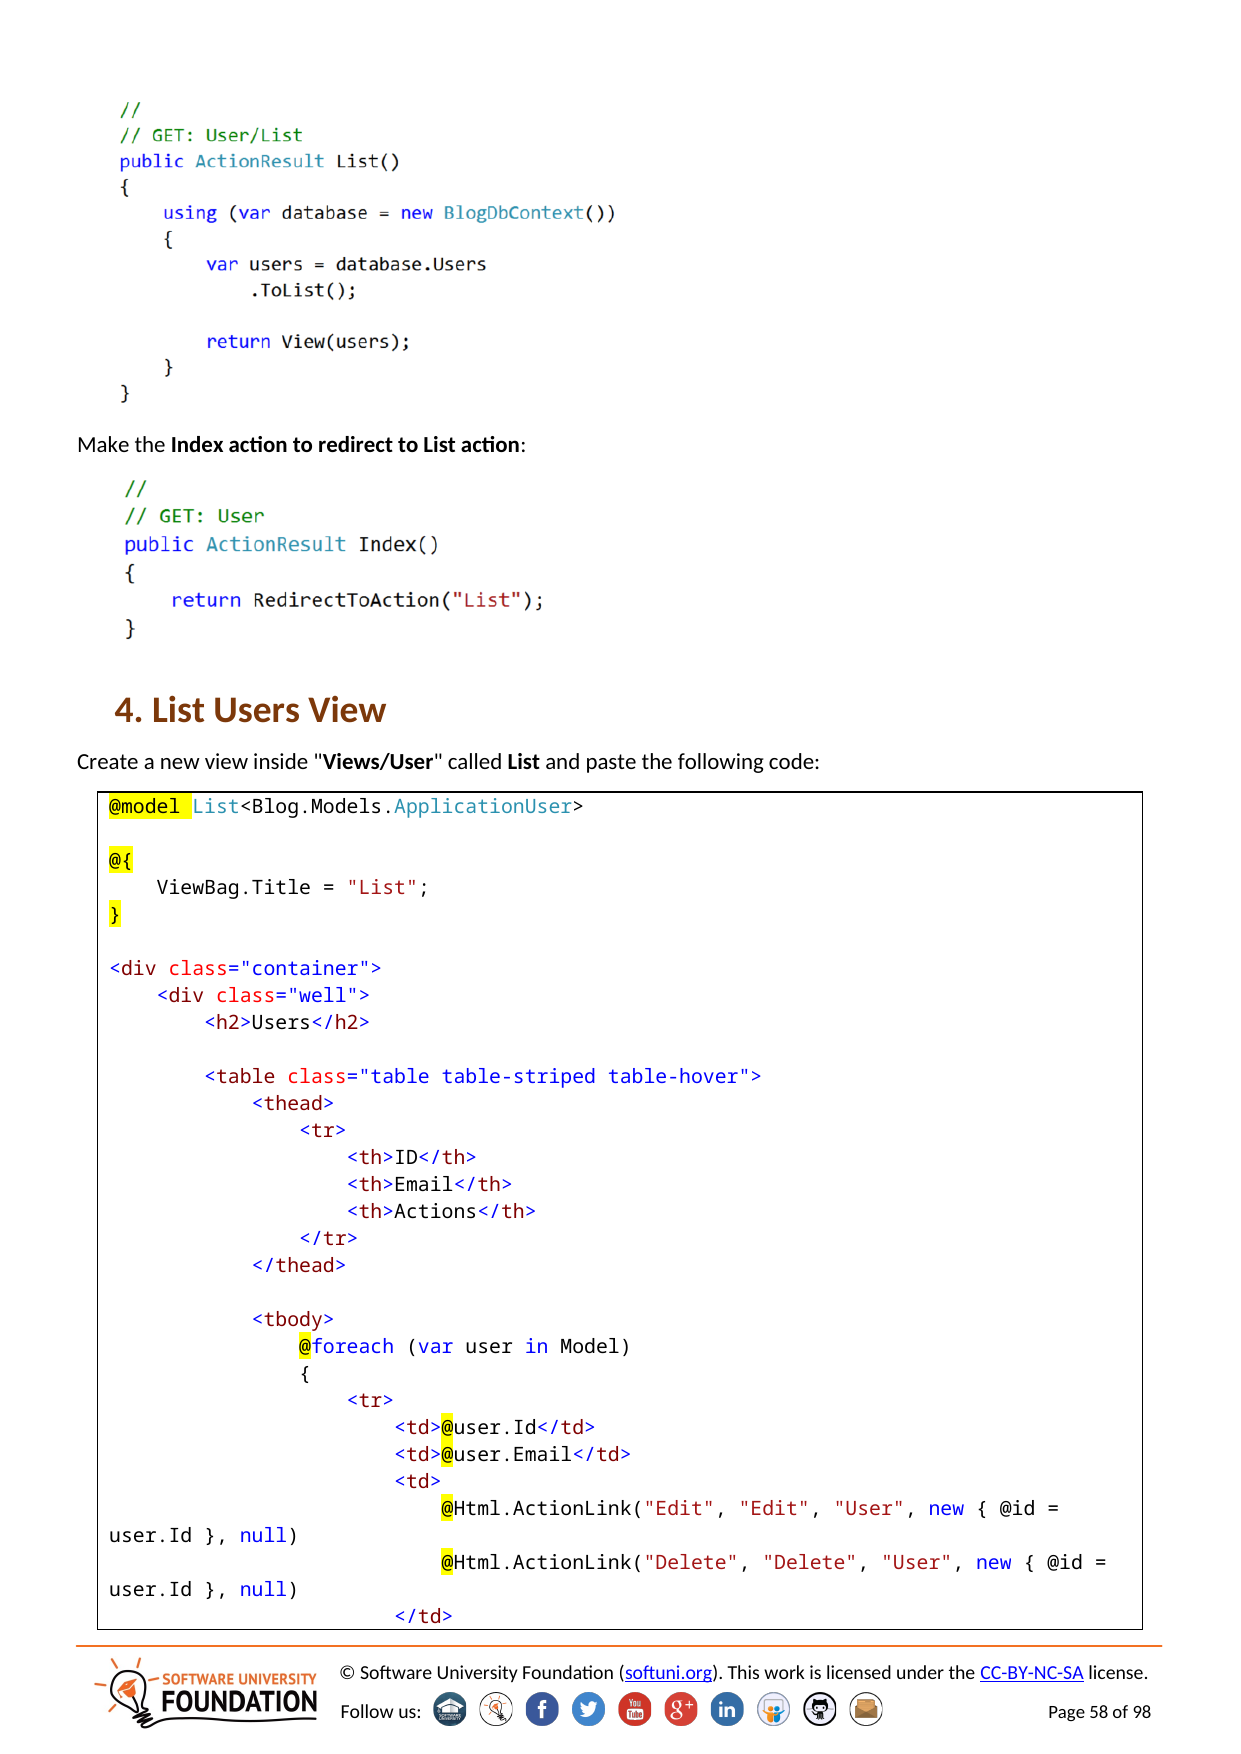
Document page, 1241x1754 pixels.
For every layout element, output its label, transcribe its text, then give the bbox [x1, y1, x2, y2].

picture [525, 1692, 559, 1726]
text Make the Index action to redirect to List action: [77, 430, 1163, 458]
picture [618, 1692, 652, 1726]
picture [849, 1692, 883, 1726]
picture [757, 1692, 790, 1726]
picture [664, 1692, 698, 1726]
subtitle List Users View [114, 686, 1163, 732]
picture [93, 1656, 317, 1729]
picture [76, 474, 736, 661]
picture [710, 1692, 744, 1726]
picture [76, 95, 740, 414]
picture [803, 1692, 837, 1726]
picture [433, 1692, 467, 1726]
picture [572, 1692, 605, 1726]
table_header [98, 793, 1142, 1629]
picture [479, 1692, 513, 1726]
text Create a new view inside "Views/User" called List and paste the following code: [77, 747, 1163, 775]
